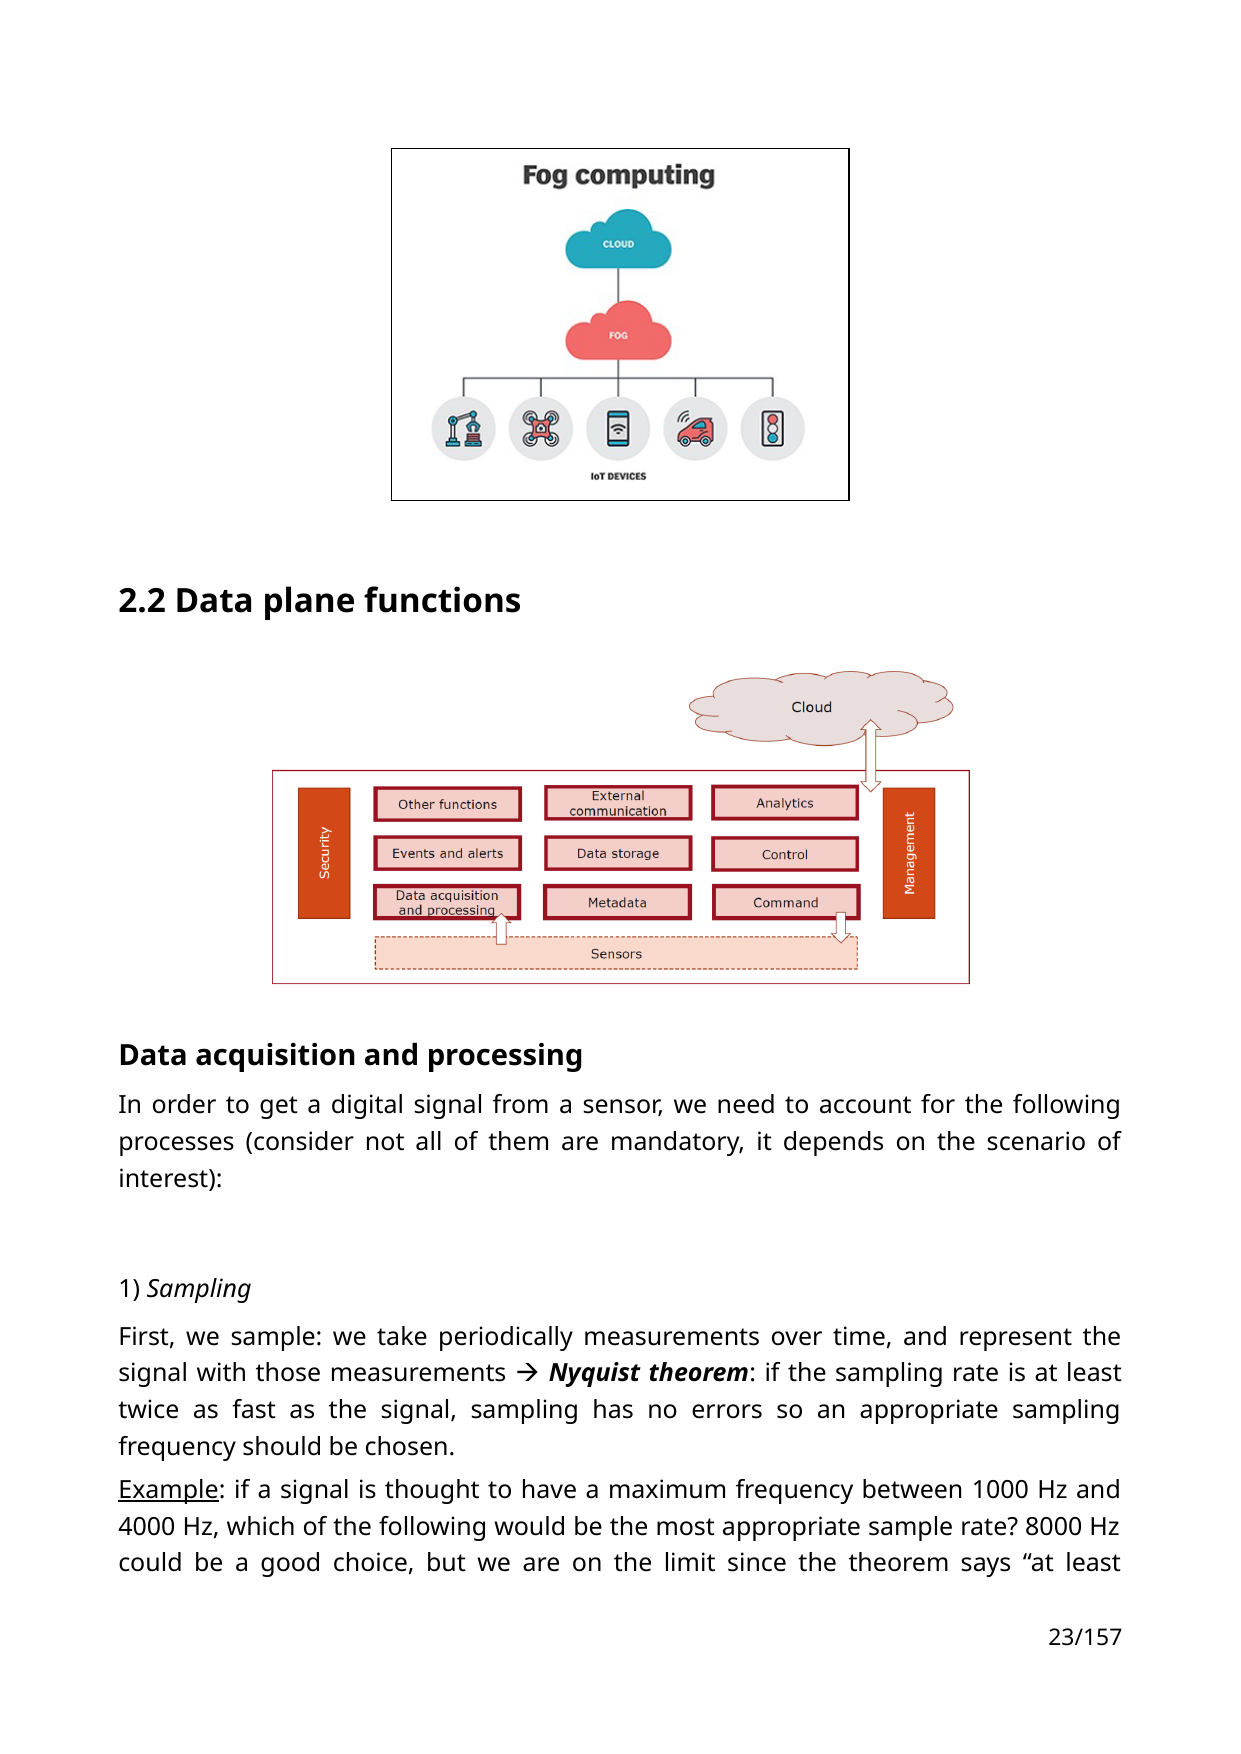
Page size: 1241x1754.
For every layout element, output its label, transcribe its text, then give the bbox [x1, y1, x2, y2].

subtitle 2.2 Data plane functions [118, 577, 1122, 622]
text First, we sample: we take periodically measurements over time, and represent the signal with those measurements Nyquist theorem: if the sampling rate is at least twice as fast as the signal, sampling has no errors so an appropriate sampling frequency should be chosen. [118, 1318, 1122, 1463]
text 1) Sampling [118, 1271, 1122, 1305]
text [118, 1472, 1122, 1579]
text In order to get a digital signal from a sensor, we need to account for the following processes (consider not all of them are mandatory, it depends on the scenario of interest): [118, 1087, 1122, 1195]
text Data acquisition and processing [118, 1034, 1122, 1074]
picture [259, 662, 982, 995]
